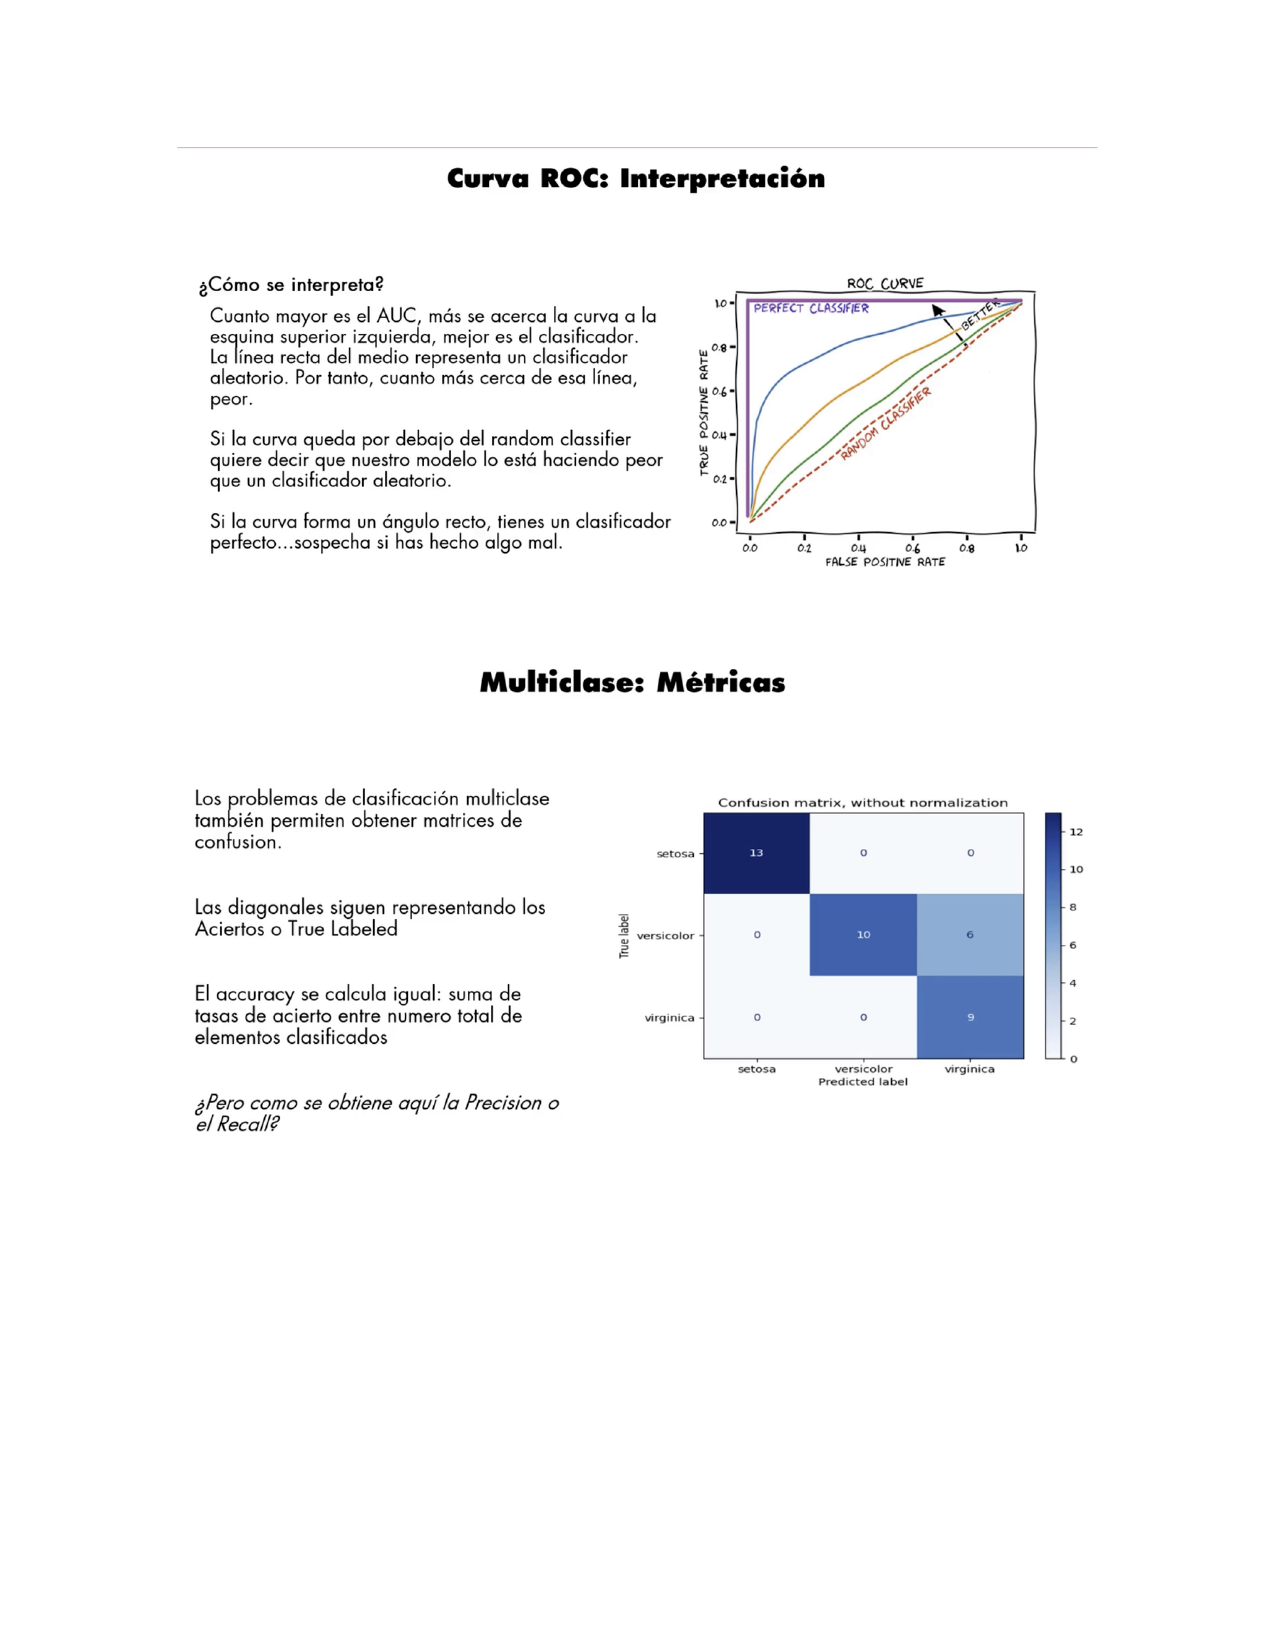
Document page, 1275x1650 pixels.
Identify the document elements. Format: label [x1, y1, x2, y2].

picture [177, 657, 1098, 1152]
picture [177, 147, 1098, 627]
